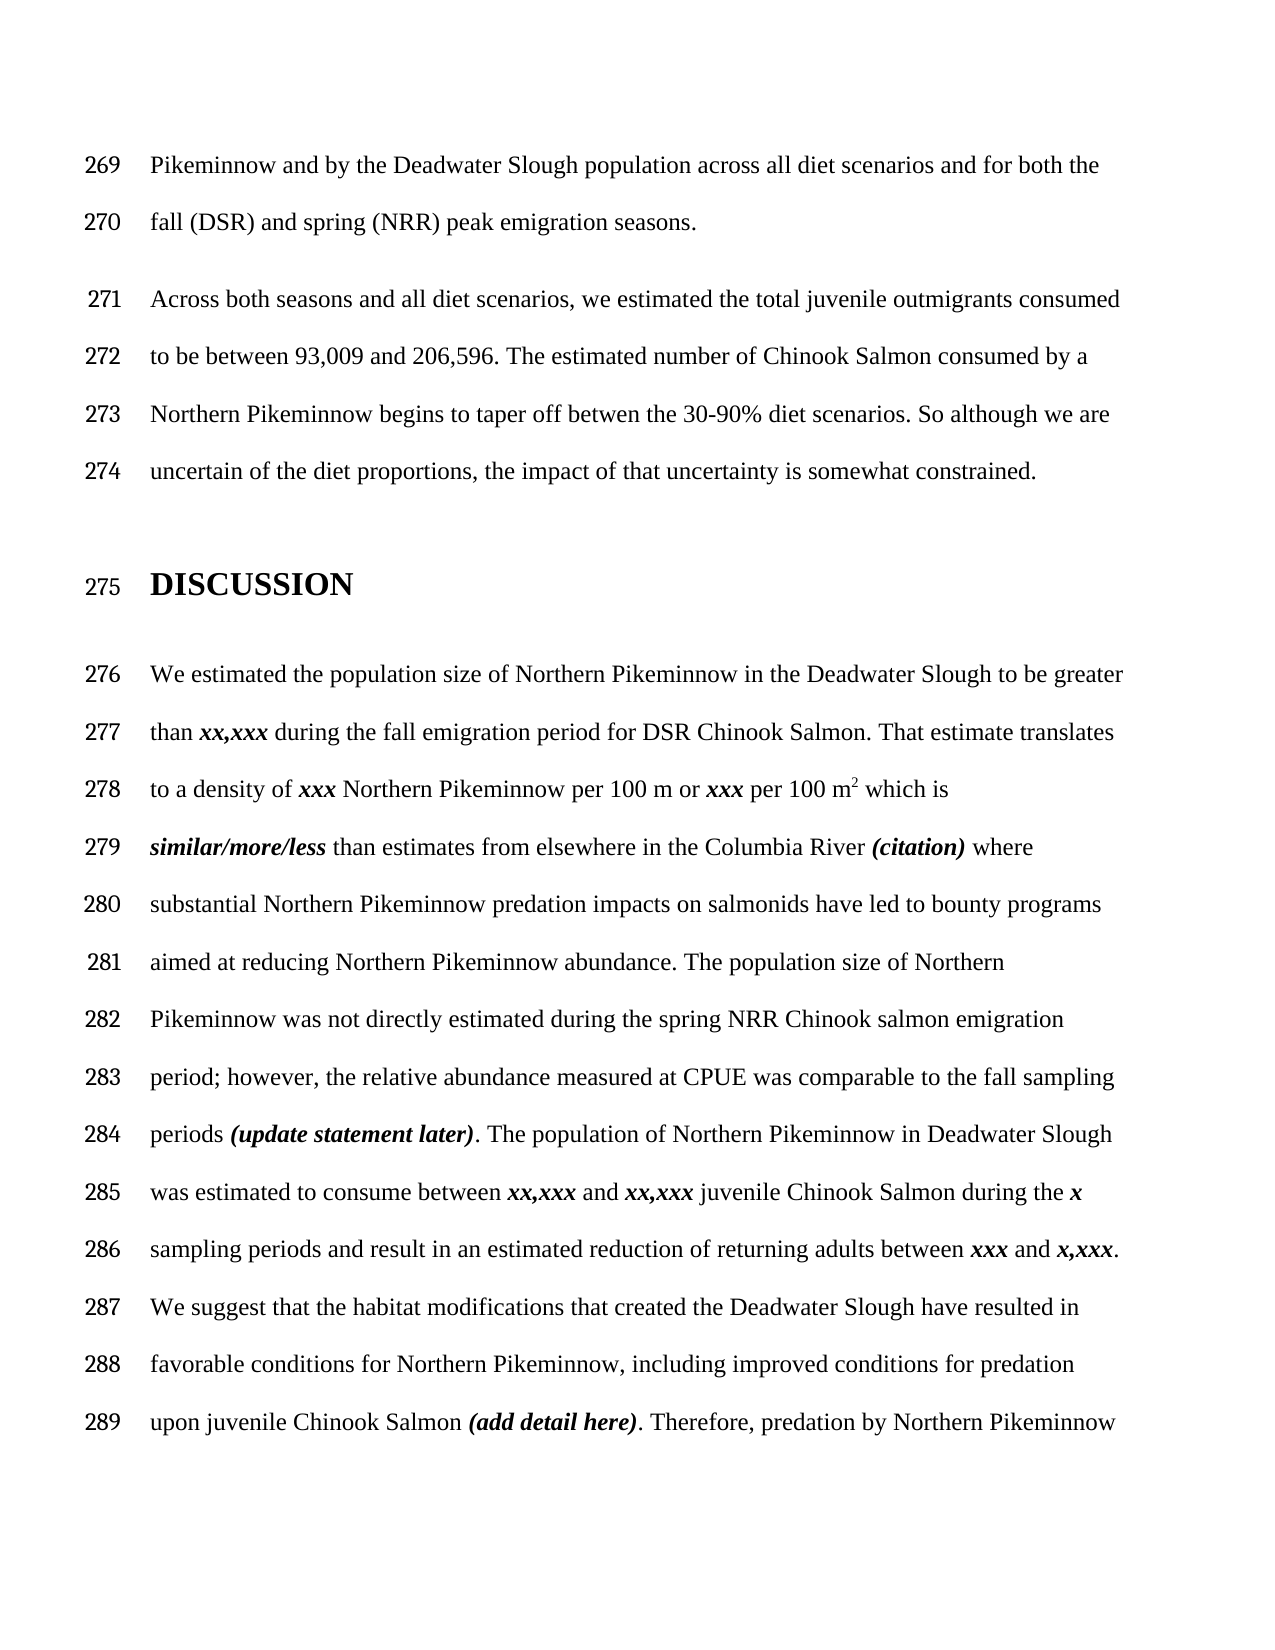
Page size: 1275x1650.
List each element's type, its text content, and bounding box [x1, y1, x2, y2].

subtitle Discussion [150, 564, 1125, 602]
text Across both seasons and all diet scenarios, we estimated the total juvenile outmigrants consumed to be between 93,009 and 206,596. The estimated number of Chinook Salmon consumed by a Northern Pikeminnow begins to taper off betwen the 30-90% diet scenarios. So although we are uncertain of the diet proportions, the impact of that uncertainty is somewhat constrained. [150, 284, 1125, 485]
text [150, 659, 1125, 1435]
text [150, 150, 1125, 236]
